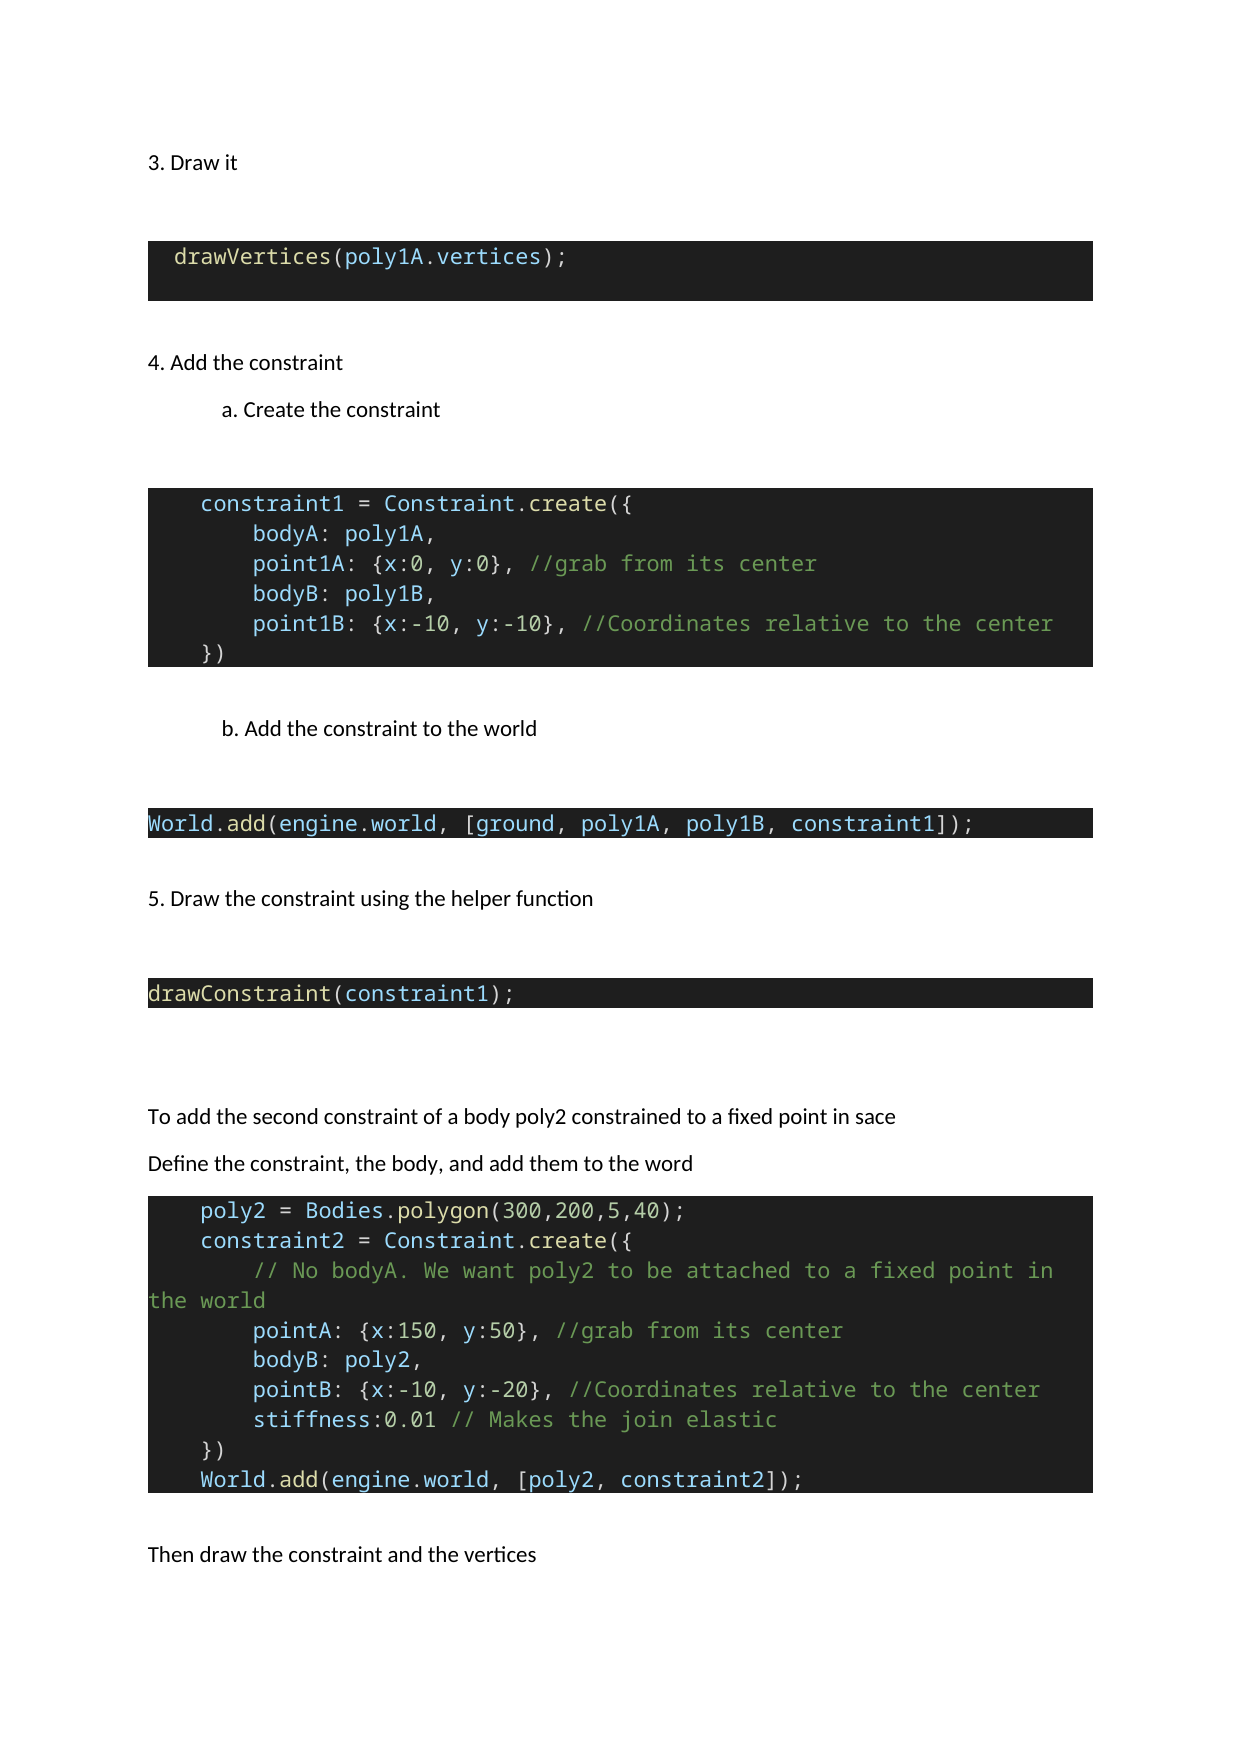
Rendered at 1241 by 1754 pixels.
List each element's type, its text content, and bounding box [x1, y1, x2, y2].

text Then draw the constraint and the vertices [148, 1540, 1093, 1568]
text 5. Draw the constraint using the helper function [148, 884, 1093, 912]
text }) [148, 1434, 1093, 1464]
text 3. Draw it [148, 148, 1093, 176]
text constraint1 = Constraint.create({ [148, 488, 1093, 518]
text // No bodyA. We want poly2 to be attached to a fixed point in the world [148, 1255, 1093, 1315]
text Define the constraint, the body, and add them to the word [148, 1149, 1093, 1177]
text }) [148, 637, 1093, 667]
text bodyB: poly2, [148, 1344, 1093, 1374]
text poly2 = Bodies.polygon(300,200,5,40); [148, 1196, 1093, 1225]
text pointA: {x:150, y:50}, //grab from its center [148, 1315, 1093, 1344]
text 4. Add the constraint [148, 348, 1093, 376]
text bodyB: poly1B, [148, 578, 1093, 608]
text To add the second constraint of a body poly2 constrained to a fixed point in sace [148, 1102, 1093, 1130]
text b. Add the constraint to the world [148, 714, 1093, 742]
text World.add(engine.world, [ground, poly1A, poly1B, constraint1]); [148, 808, 1093, 838]
text point1B: {x:-10, y:-10}, //Coordinates relative to the center [148, 608, 1093, 637]
text drawConstraint(constraint1); [148, 978, 1093, 1008]
text a. Create the constraint [148, 395, 1093, 423]
text point1A: {x:0, y:0}, //grab from its center [148, 548, 1093, 578]
text stiffness:0.01 // Makes the join elastic [148, 1404, 1093, 1434]
text bodyA: poly1A, [148, 518, 1093, 548]
text pointB: {x:-10, y:-20}, //Coordinates relative to the center [148, 1374, 1093, 1404]
text World.add(engine.world, [poly2, constraint2]); [148, 1464, 1093, 1493]
text drawVertices(poly1A.vertices); [148, 241, 1093, 271]
text constraint2 = Constraint.create({ [148, 1225, 1093, 1255]
